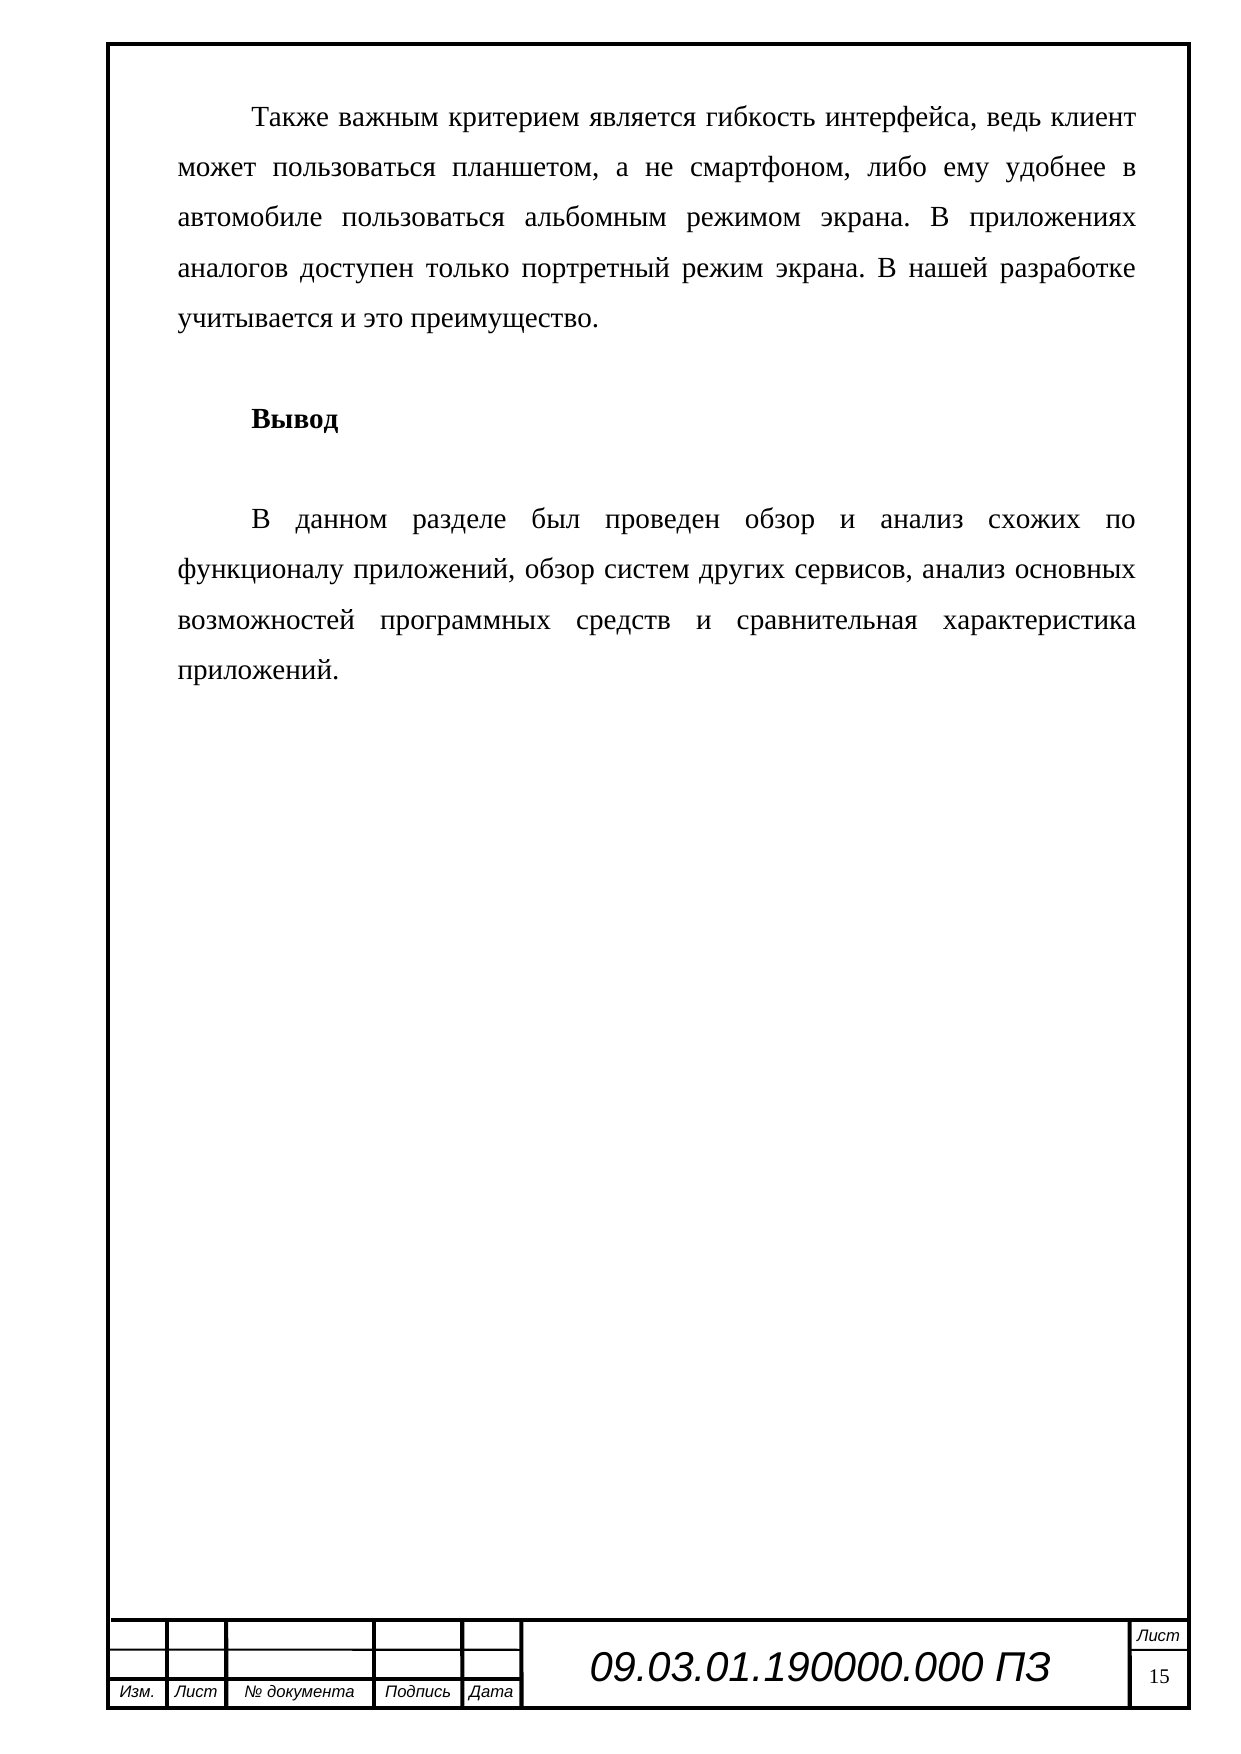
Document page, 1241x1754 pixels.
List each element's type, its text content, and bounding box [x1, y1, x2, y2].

text Вывод [177, 401, 1137, 434]
text В данном разделе был проведен обзор и анализ схожих по функционалу приложений, обзор систем других сервисов, анализ основных возможностей программных средств и сравнительная характеристика приложений. [177, 501, 1137, 686]
text Также важным критерием является гибкость интерфейса, ведь клиент может пользоваться планшетом, а не смартфоном, либо ему удобнее в автомобиле пользоваться альбомным режимом экрана. В приложениях аналогов доступен только портретный режим экрана. В нашей разработке учитывается и это преимущество. [177, 99, 1137, 334]
